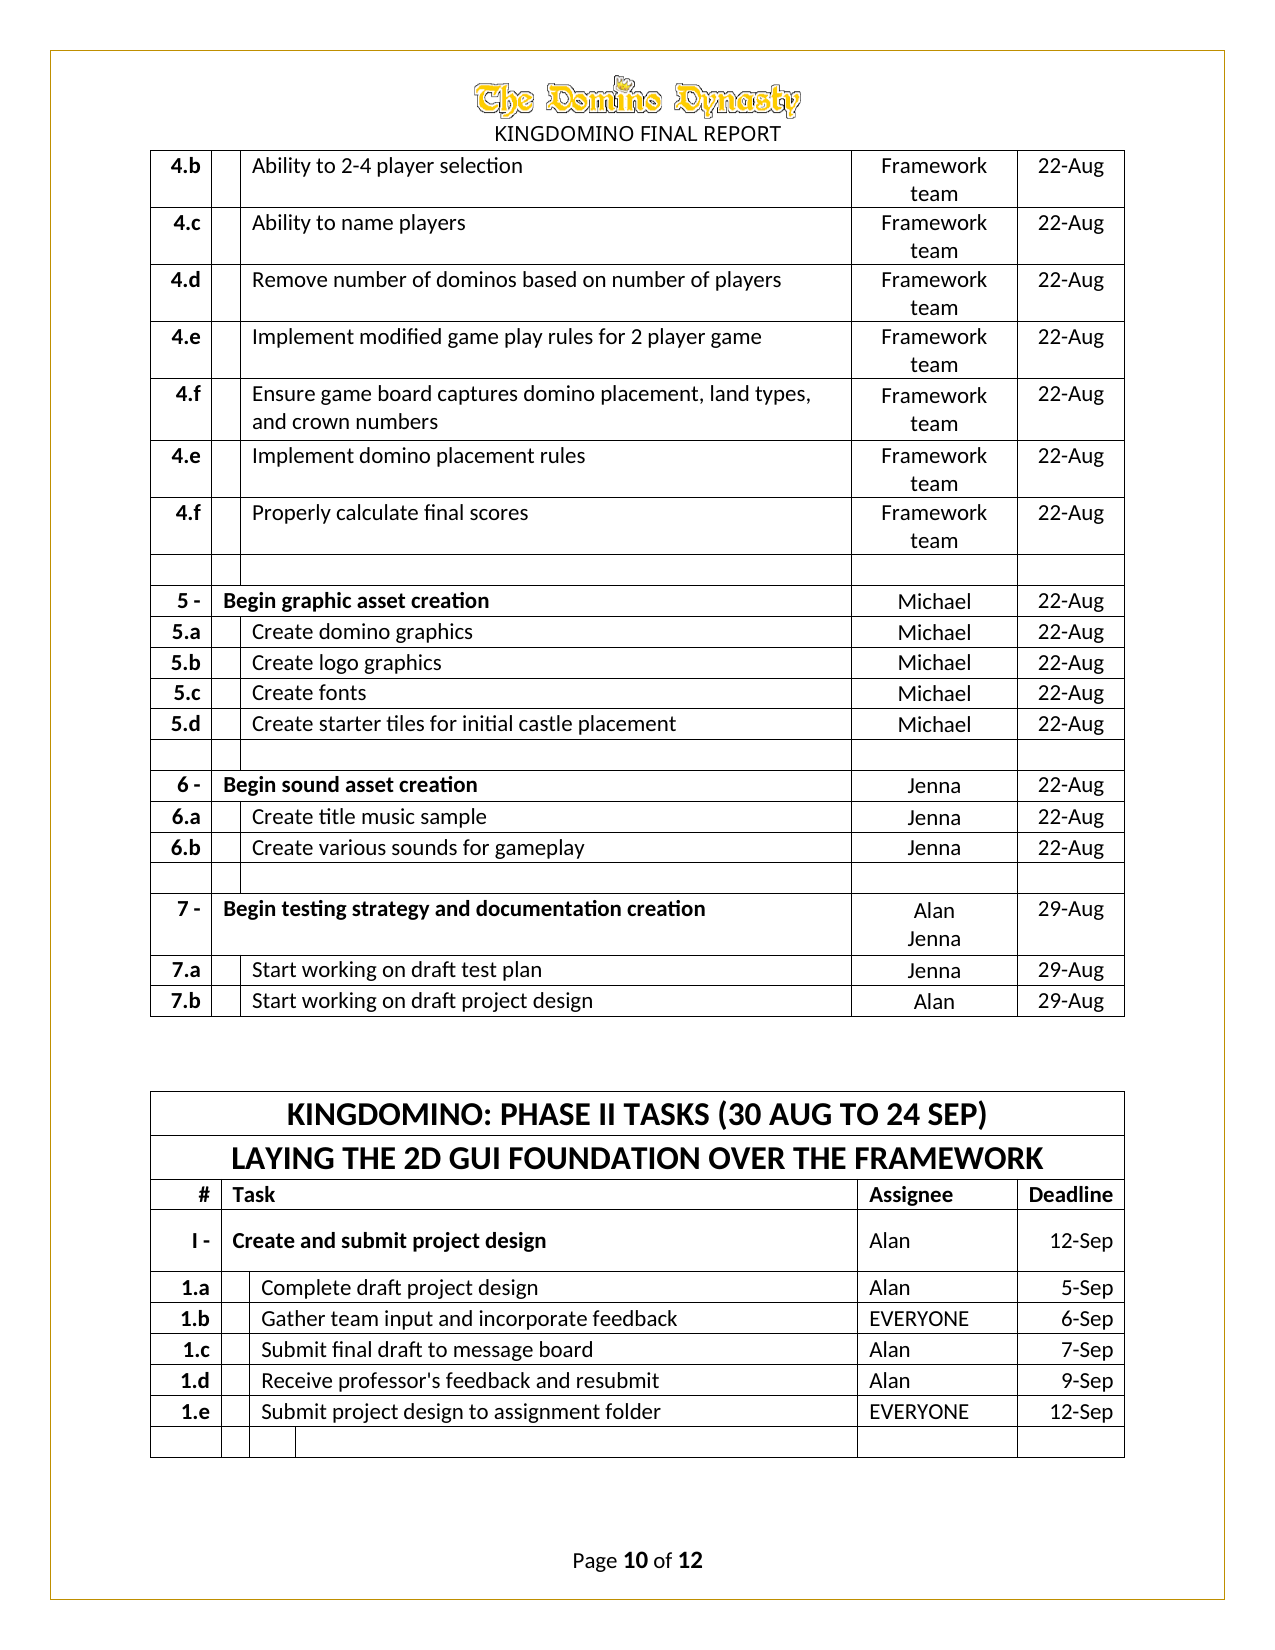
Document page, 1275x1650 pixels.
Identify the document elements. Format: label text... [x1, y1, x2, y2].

table_cell 22-Aug [1018, 586, 1124, 616]
table_cell 22-Aug [1018, 648, 1124, 677]
table_cell 7.a [151, 956, 211, 985]
table_cell 22-Aug [1018, 802, 1124, 832]
table_cell 29-Aug [1018, 986, 1124, 1016]
table_cell Submit final draft to message board [250, 1334, 857, 1364]
table_cell Implement modified game play rules for 2 player game [241, 322, 851, 378]
table_cell 6-Sep [1018, 1303, 1124, 1333]
table_cell 22-Aug [1018, 441, 1124, 497]
table_cell EVERYONE [858, 1396, 1017, 1426]
table_cell 22-Aug [1018, 709, 1124, 739]
table_cell Jenna [852, 802, 1017, 832]
table_cell Create various sounds for gameplay [241, 833, 851, 862]
table_cell 5-Sep [1018, 1272, 1124, 1302]
table_cell [852, 863, 1017, 893]
table_cell Framework team [852, 208, 1017, 264]
table_cell 7.b [151, 986, 211, 1016]
table_cell [212, 679, 240, 708]
table_cell Submit project design to assignment folder [250, 1396, 857, 1426]
table_cell Jenna [852, 771, 1017, 801]
table_cell 29-Aug [1018, 894, 1124, 954]
table_cell 22-Aug [1018, 679, 1124, 708]
table_cell Gather team input and incorporate feedback [250, 1303, 857, 1333]
table_cell Create domino graphics [241, 617, 851, 647]
table_cell Begin graphic asset creation [212, 586, 851, 616]
table_cell 1.e [151, 1396, 221, 1426]
table_cell [1018, 740, 1124, 769]
table_cell 22-Aug [1018, 151, 1124, 207]
table_cell 9-Sep [1018, 1365, 1124, 1395]
table_cell Ability to 2-4 player selection [241, 151, 851, 207]
table_cell # [151, 1180, 221, 1209]
table_cell 7-Sep [1018, 1334, 1124, 1364]
table_cell 22-Aug [1018, 265, 1124, 321]
table_cell [212, 740, 240, 769]
table_cell Alan [852, 986, 1017, 1016]
table_cell 1.c [151, 1334, 221, 1364]
table_cell [1018, 863, 1124, 893]
table_cell [222, 1427, 249, 1457]
table_cell 22-Aug [1018, 833, 1124, 862]
table_cell [212, 863, 240, 893]
table_cell 6 - [151, 771, 211, 801]
table_cell Receive professor's feedback and resubmit [250, 1365, 857, 1395]
table_cell [212, 208, 240, 264]
table_cell [212, 802, 240, 832]
table_cell 22-Aug [1018, 771, 1124, 801]
table_cell Alan Jenna [852, 894, 1017, 954]
table_cell Create starter tiles for initial castle placement [241, 709, 851, 739]
table_cell [241, 863, 851, 893]
picture [470, 75, 805, 119]
table_cell [212, 379, 240, 440]
table_cell 5 - [151, 586, 211, 616]
table_cell Alan [858, 1334, 1017, 1364]
table_cell [212, 151, 240, 207]
table_cell [212, 833, 240, 862]
table_cell Task [222, 1180, 857, 1209]
table_cell [212, 709, 240, 739]
table_cell Jenna [852, 956, 1017, 985]
table_cell Framework team [852, 498, 1017, 554]
table_cell [250, 1427, 295, 1457]
table_cell Create title music sample [241, 802, 851, 832]
table_header KINGDOMINO: PHASE II TASKS (30 AUG TO 24 SEP) [151, 1092, 1124, 1135]
table_cell [151, 863, 211, 893]
table_cell Framework team [852, 322, 1017, 378]
table_cell 22-Aug [1018, 498, 1124, 554]
table_cell Jenna [852, 833, 1017, 862]
table_cell [212, 648, 240, 677]
table_cell [222, 1303, 249, 1333]
table_cell LAYING THE 2D GUI FOUNDATION OVER THE FRAMEWORK [151, 1136, 1124, 1179]
table_cell [222, 1272, 249, 1302]
table_cell 5.b [151, 648, 211, 677]
table_cell 4.f [151, 498, 211, 554]
table_cell 4.e [151, 441, 211, 497]
table_cell Framework team [852, 379, 1017, 440]
table_cell Properly calculate final scores [241, 498, 851, 554]
table_cell [222, 1365, 249, 1395]
table_cell Complete draft project design [250, 1272, 857, 1302]
table_cell [241, 740, 851, 769]
table_cell [151, 1427, 221, 1457]
table_cell 4.e [151, 322, 211, 378]
table_cell Create fonts [241, 679, 851, 708]
table_cell 6.b [151, 833, 211, 862]
table_cell Michael [852, 648, 1017, 677]
table_cell 5.a [151, 617, 211, 647]
table_cell [212, 986, 240, 1016]
table_cell Michael [852, 679, 1017, 708]
table_cell [212, 265, 240, 321]
table_cell Create and submit project design [222, 1210, 857, 1271]
table_cell Framework team [852, 151, 1017, 207]
table_cell 22-Aug [1018, 208, 1124, 264]
table_cell Michael [852, 586, 1017, 616]
table_cell 5.d [151, 709, 211, 739]
table_cell 22-Aug [1018, 617, 1124, 647]
table_cell 5.c [151, 679, 211, 708]
table_cell Create logo graphics [241, 648, 851, 677]
table_cell [212, 555, 240, 585]
table_cell 4.c [151, 208, 211, 264]
table_cell 6.a [151, 802, 211, 832]
table_cell [222, 1396, 249, 1426]
table_cell Michael [852, 709, 1017, 739]
table_cell [241, 555, 851, 585]
table_cell [212, 617, 240, 647]
table_cell Begin sound asset creation [212, 771, 851, 801]
table_cell Framework team [852, 441, 1017, 497]
table_cell [212, 956, 240, 985]
table_cell 4.d [151, 265, 211, 321]
table_cell Alan [858, 1210, 1017, 1271]
table_cell 7 - [151, 894, 211, 954]
table_cell [858, 1427, 1017, 1457]
table_cell [296, 1427, 857, 1457]
table_cell 4.f [151, 379, 211, 440]
table_cell Start working on draft project design [241, 986, 851, 1016]
table_cell Remove number of dominos based on number of players [241, 265, 851, 321]
table_cell Alan [858, 1365, 1017, 1395]
table_cell [212, 441, 240, 497]
table_cell I - [151, 1210, 221, 1271]
table_cell Ability to name players [241, 208, 851, 264]
table_cell 1.a [151, 1272, 221, 1302]
table_cell [151, 555, 211, 585]
table_cell Michael [852, 617, 1017, 647]
table_cell 22-Aug [1018, 322, 1124, 378]
table_cell Implement domino placement rules [241, 441, 851, 497]
table_cell [212, 322, 240, 378]
table_cell [222, 1334, 249, 1364]
table_cell 4.b [151, 151, 211, 207]
table_cell Deadline [1018, 1180, 1124, 1209]
table_cell 29-Aug [1018, 956, 1124, 985]
table_cell [852, 555, 1017, 585]
table_cell Framework team [852, 265, 1017, 321]
table_cell [151, 740, 211, 769]
table_cell 12-Sep [1018, 1210, 1124, 1271]
table_cell Ensure game board captures domino placement, land types, and crown numbers [241, 379, 851, 440]
table_cell 22-Aug [1018, 379, 1124, 440]
table_cell Assignee [858, 1180, 1017, 1209]
table_cell [1018, 555, 1124, 585]
table_cell EVERYONE [858, 1303, 1017, 1333]
table_cell [1018, 1427, 1124, 1457]
table_cell 12-Sep [1018, 1396, 1124, 1426]
table_cell 1.d [151, 1365, 221, 1395]
table_cell Start working on draft test plan [241, 956, 851, 985]
table_cell [852, 740, 1017, 769]
table_cell Alan [858, 1272, 1017, 1302]
table_cell 1.b [151, 1303, 221, 1333]
table_cell Begin testing strategy and documentation creation [212, 894, 851, 954]
table_cell [212, 498, 240, 554]
